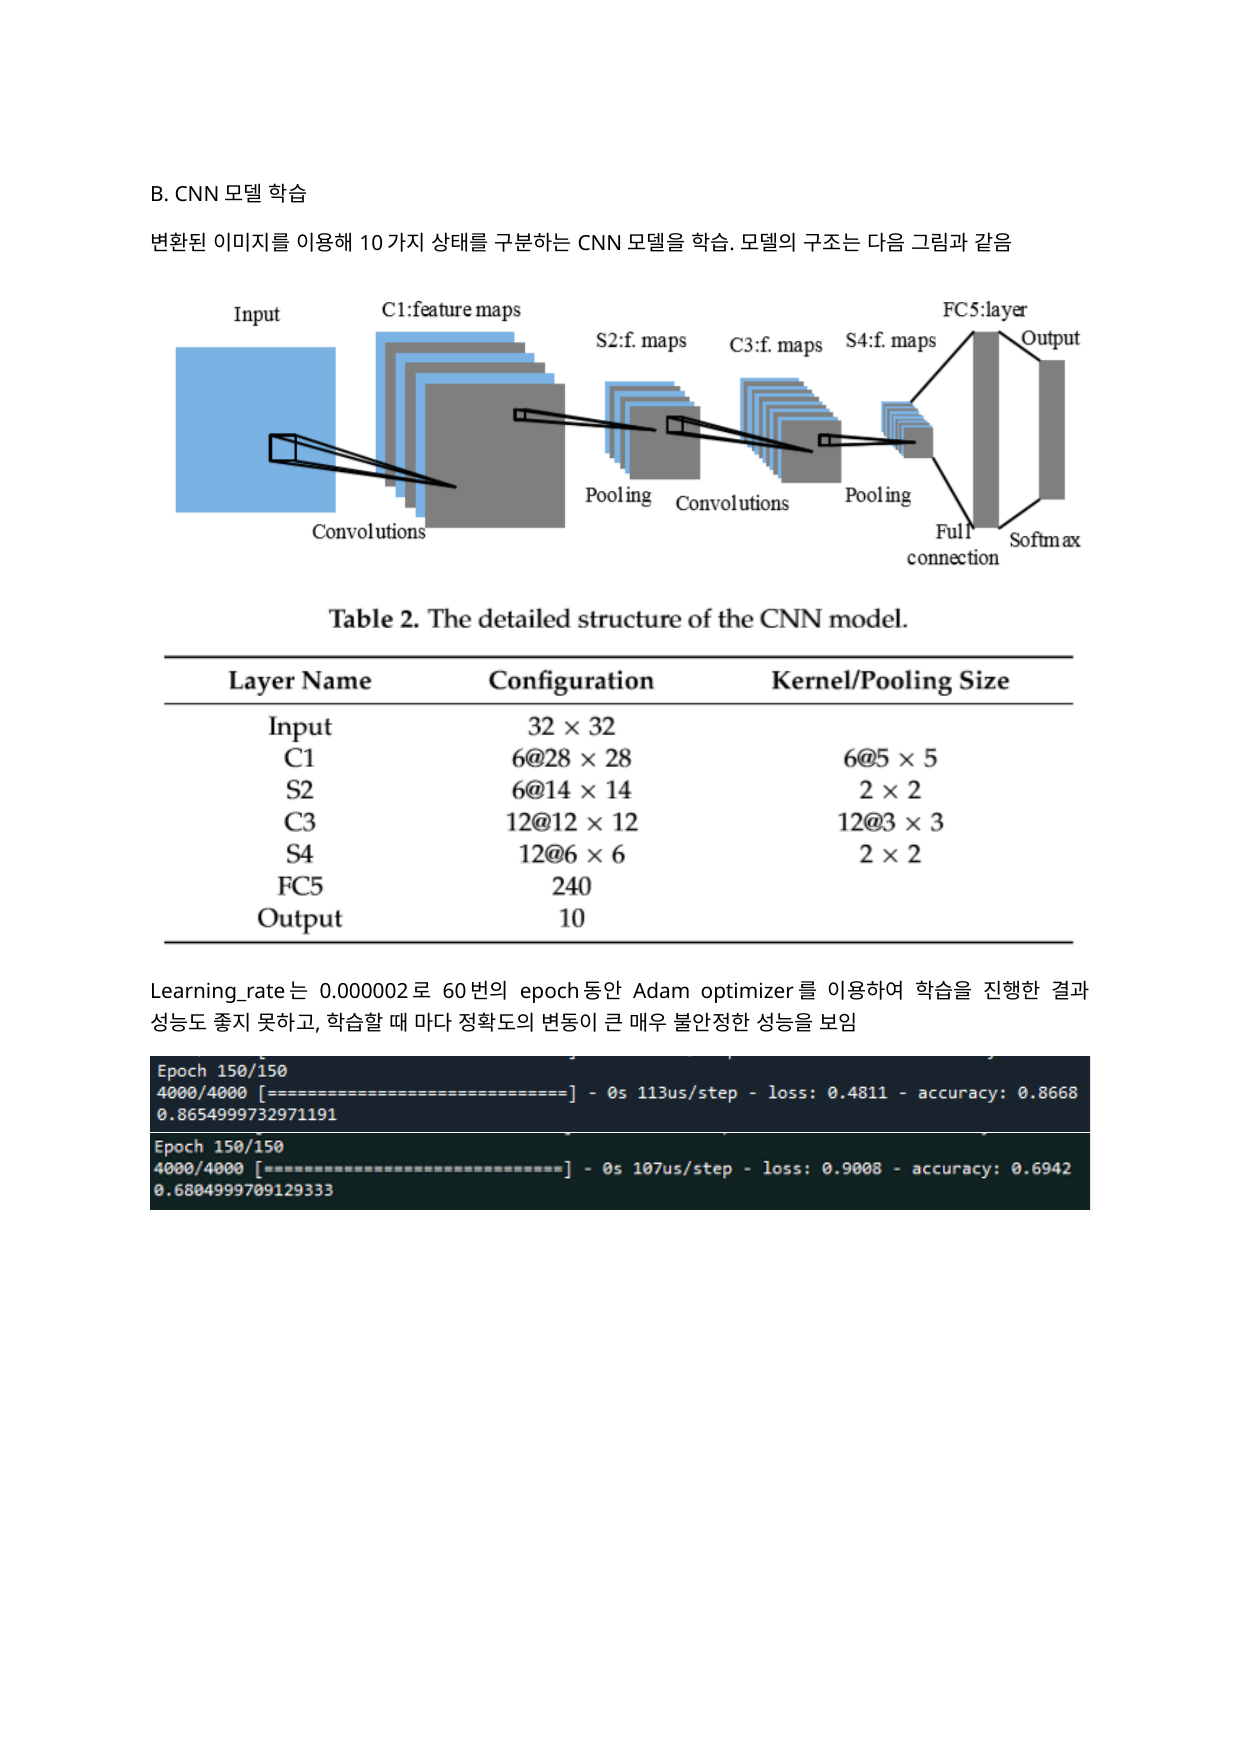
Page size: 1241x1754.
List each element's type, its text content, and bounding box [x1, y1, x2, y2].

text B. CNN 모델 학습 [150, 177, 1090, 207]
text 변환된 이미지를 이용해 10가지 상태를 구분하는 CNN 모델을 학습. 모델의 구조는 다음 그림과 같음 [150, 227, 1090, 257]
text Learning_rate는 0.000002로 60번의 epoch동안 Adam optimizer를 이용하여 학습을 진행한 결과 성능도 좋지 못하고, 학습할 때 마다 정확도의 변동이 큰 매우 불안정한 성능을 보임 [150, 974, 1090, 1037]
picture [150, 599, 1091, 955]
picture [150, 1056, 1091, 1132]
picture [150, 1133, 1091, 1210]
picture [150, 276, 1091, 581]
